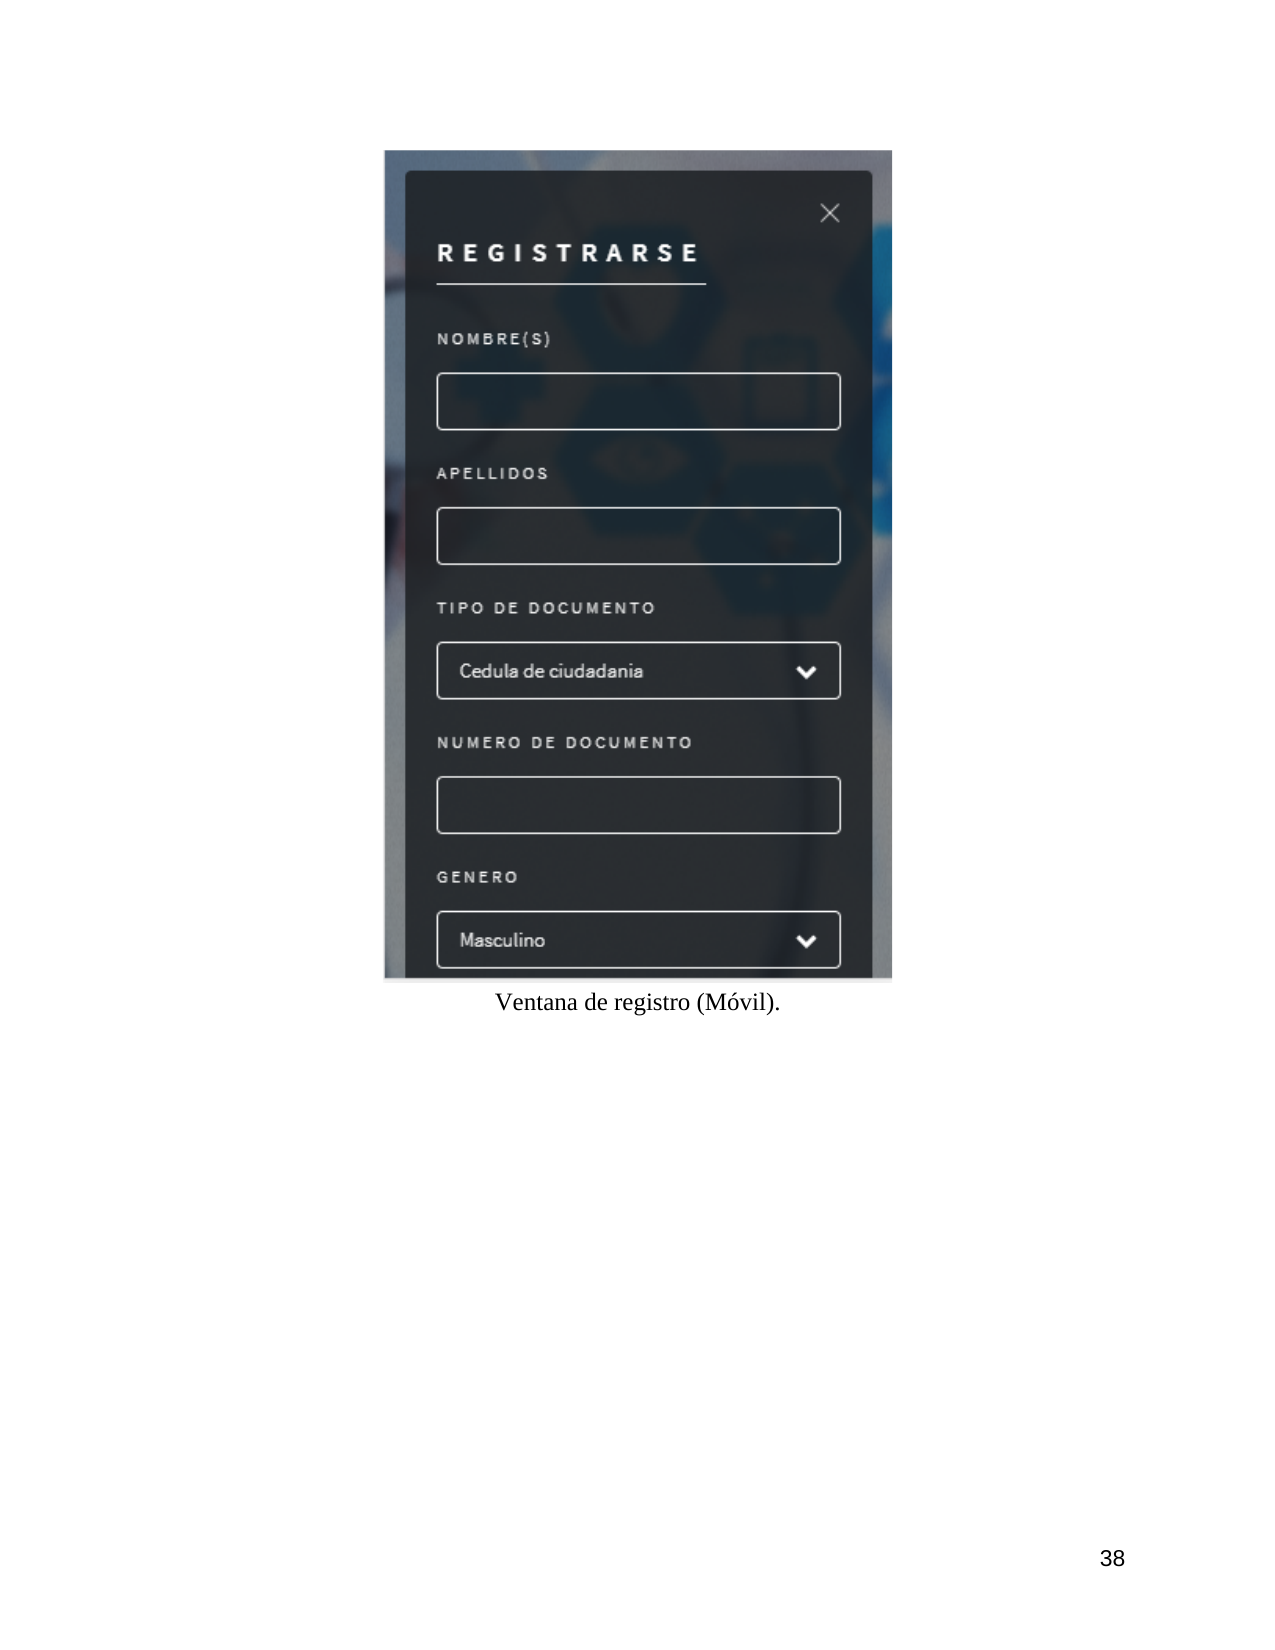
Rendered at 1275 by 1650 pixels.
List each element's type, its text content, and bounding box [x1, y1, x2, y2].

text Ventana de registro (Móvil). [150, 987, 1125, 1015]
picture [382, 150, 893, 983]
